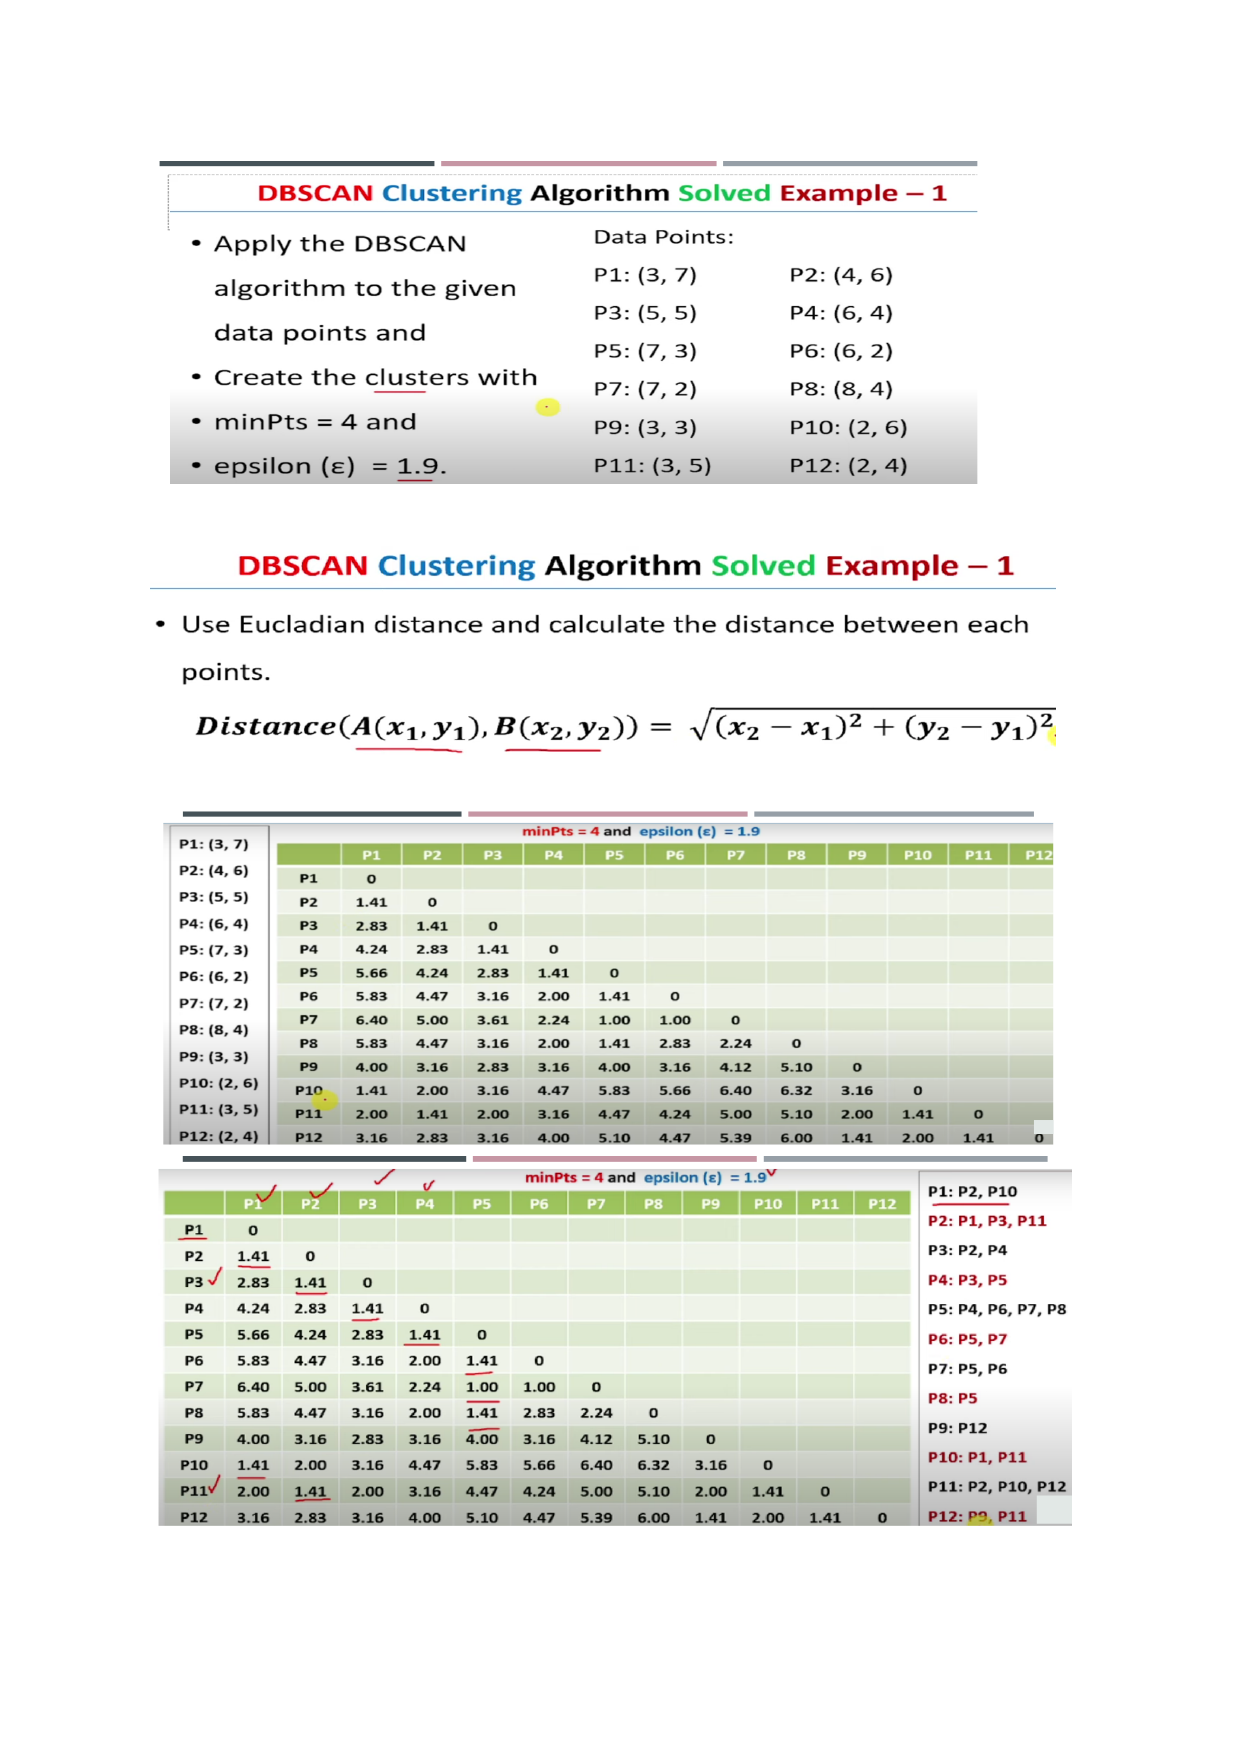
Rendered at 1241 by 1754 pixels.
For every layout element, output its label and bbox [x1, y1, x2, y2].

picture [150, 1151, 1080, 1532]
picture [150, 486, 1091, 808]
picture [150, 809, 1064, 1150]
picture [150, 150, 978, 484]
